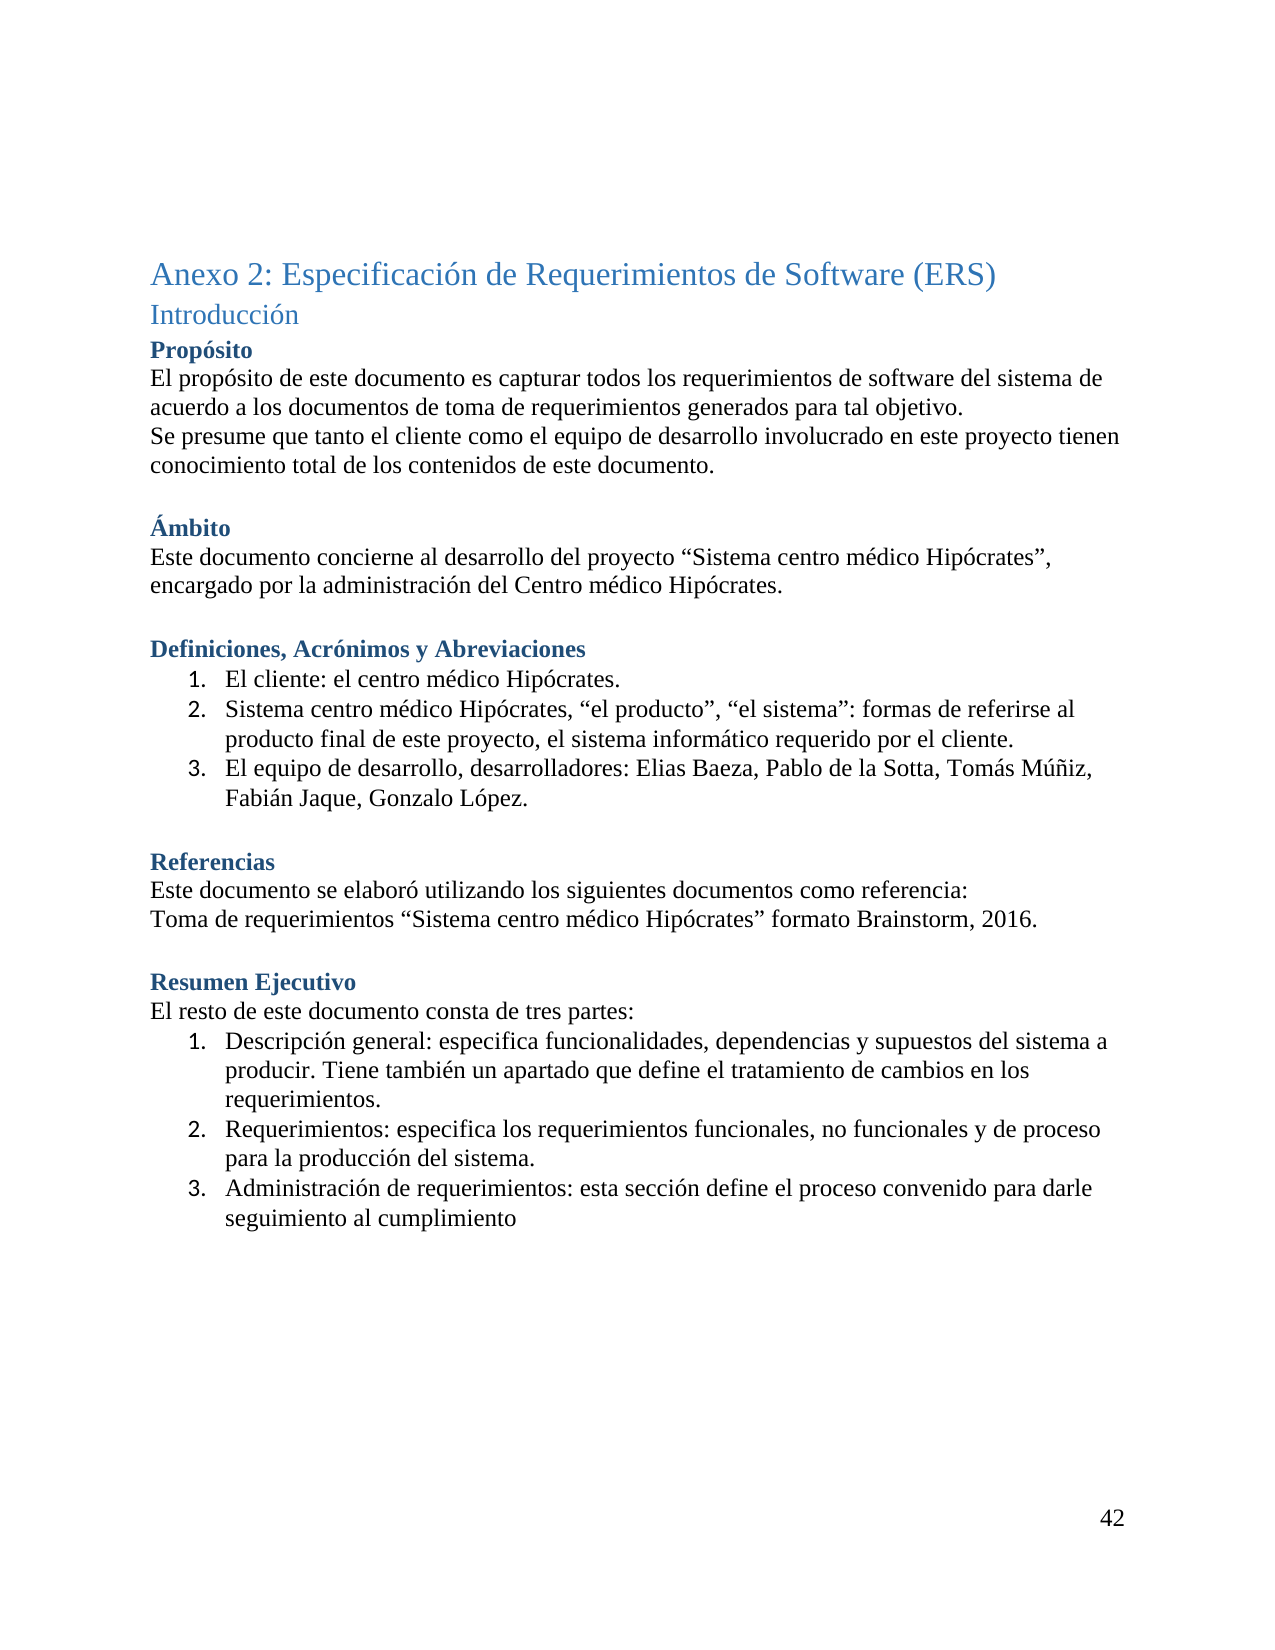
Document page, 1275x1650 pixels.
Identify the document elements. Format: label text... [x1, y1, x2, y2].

list El cliente: el centro médico Hipócrates. [187, 663, 1125, 693]
text Este documento concierne al desarrollo del proyecto “Sistema centro médico Hipócrates”, encargado por la administración del Centro médico Hipócrates. [150, 542, 1125, 599]
subtitle Referencias [150, 847, 1125, 875]
list Administración de requerimientos: esta sección define el proceso convenido para darle seguimiento al cumplimiento [187, 1172, 1125, 1232]
list Descripción general: especifica funcionalidades, dependencias y supuestos del sistema a producir. Tiene también un apartado que define el tratamiento de cambios en los requerimientos. [187, 1025, 1125, 1113]
text Se presume que tanto el cliente como el equipo de desarrollo involucrado en este proyecto tienen conocimiento total de los contenidos de este documento. [150, 421, 1125, 478]
subtitle Definiciones, Acrónimos y Abreviaciones [150, 634, 1125, 663]
subtitle Anexo 2: Especificación de Requerimientos de Software (ERS) [150, 254, 1125, 293]
subtitle Resumen Ejecutivo [150, 967, 1125, 996]
text Este documento se elaboró utilizando los siguientes documentos como referencia: [150, 875, 1125, 904]
text Toma de requerimientos “Sistema centro médico Hipócrates” formato Brainstorm, 2016. [150, 904, 1125, 933]
subtitle Ámbito [150, 513, 1125, 542]
list Sistema centro médico Hipócrates, “el producto”, “el sistema”: formas de referirse al producto final de este proyecto, el sistema informático requerido por el cliente. [187, 693, 1125, 753]
list Requerimientos: especifica los requerimientos funcionales, no funcionales y de proceso para la producción del sistema. [187, 1113, 1125, 1172]
list El equipo de desarrollo, desarrolladores: Elias Baeza, Pablo de la Sotta, Tomás Múñiz, Fabián Jaque, Gonzalo López. [187, 753, 1125, 812]
subtitle Introducción [150, 297, 1125, 331]
subtitle Propósito [150, 335, 1125, 363]
text El resto de este documento consta de tres partes: [150, 996, 1125, 1025]
text El propósito de este documento es capturar todos los requerimientos de software del sistema de acuerdo a los documentos de toma de requerimientos generados para tal objetivo. [150, 363, 1125, 421]
